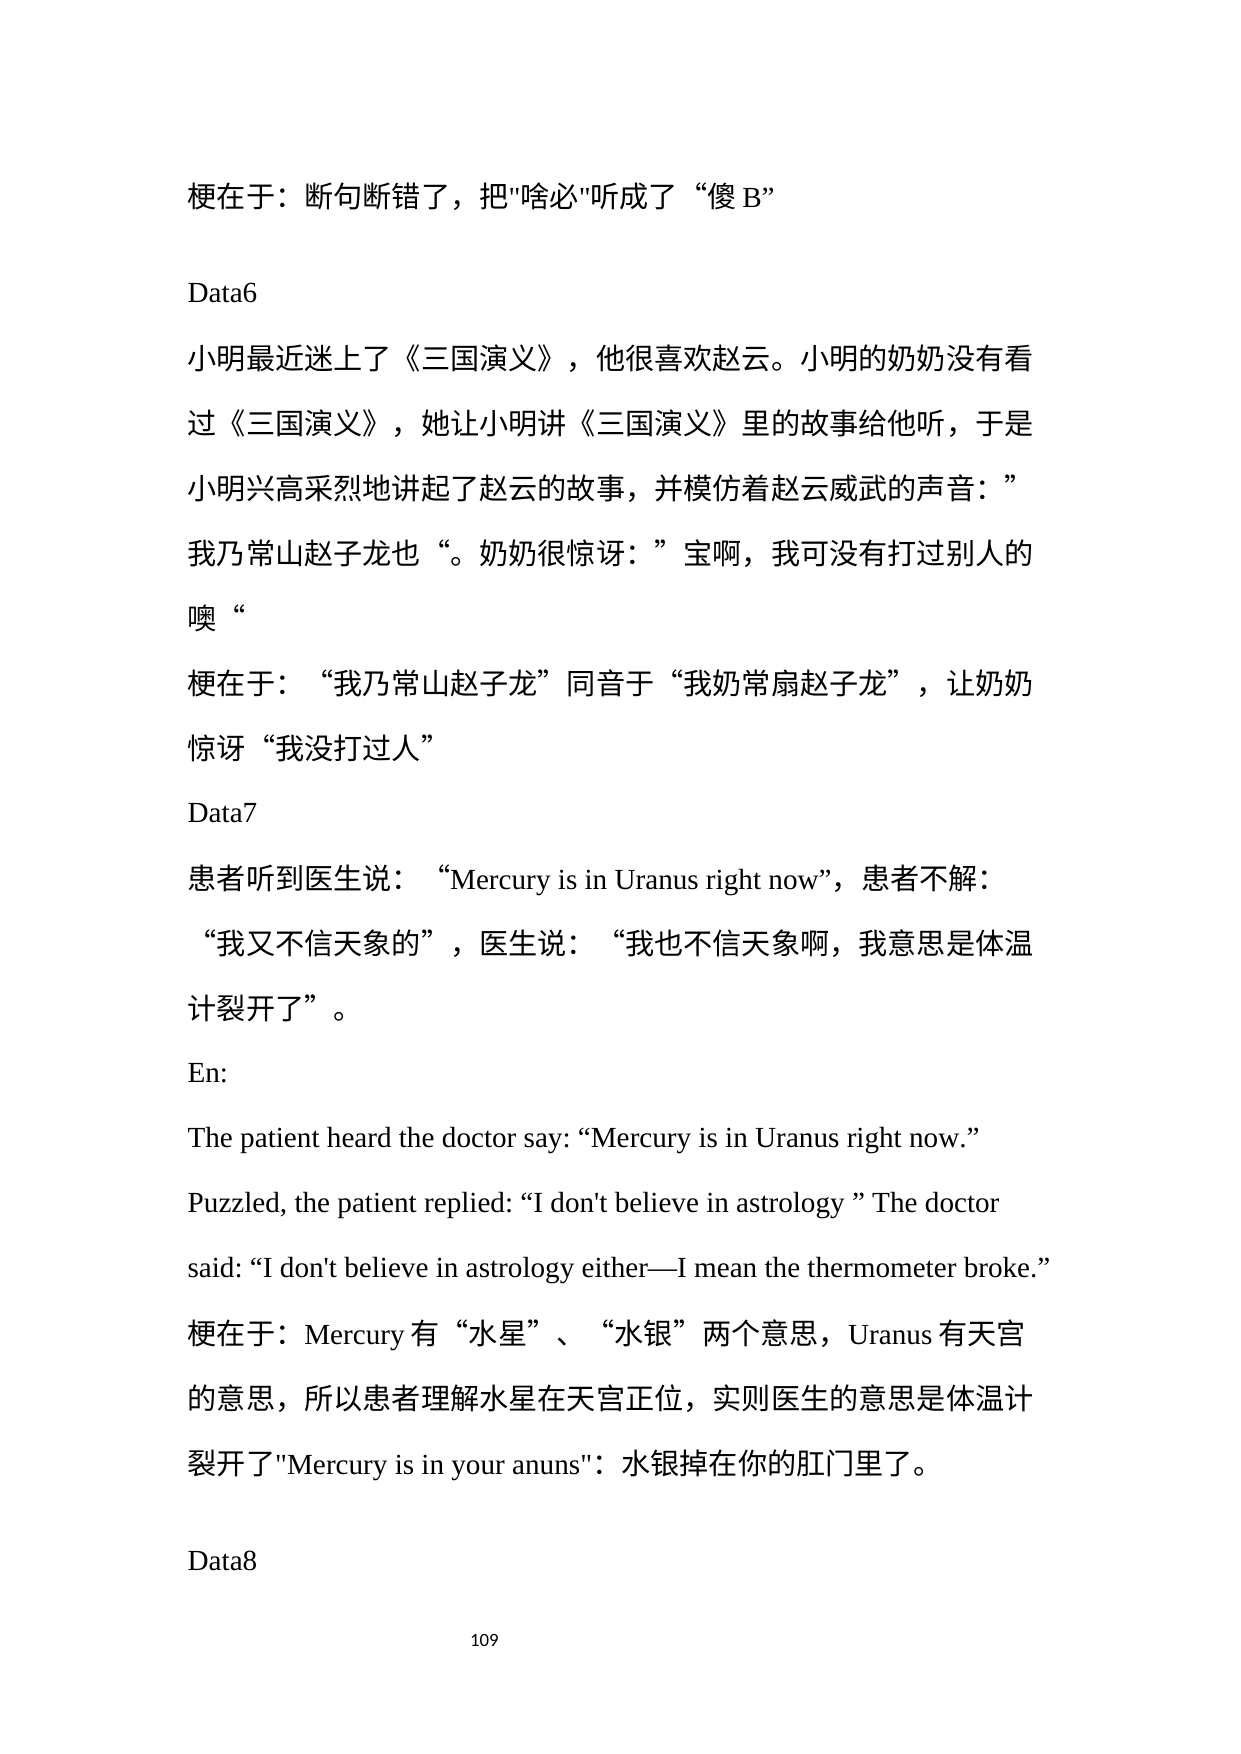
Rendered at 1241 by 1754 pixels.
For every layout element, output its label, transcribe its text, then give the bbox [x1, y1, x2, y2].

text The patient heard the doctor say: “Mercury is in Uranus right now.” Puzzled, the patient replied: “I don't believe in astrology ” The doctor said: “I don't believe in astrology either—I mean the thermometer broke.” [187, 1104, 1053, 1299]
text 患者听到医生说：“Mercury is in Uranus right now”，患者不解：“我又不信天象的”，医生说：“我也不信天象啊，我意思是体温计裂开了”。 [187, 844, 1053, 1039]
text 梗在于：Mercury有“水星”、“水银”两个意思，Uranus有天宫的意思，所以患者理解水星在天宫正位，实则医生的意思是体温计裂开了"Mercury is in your anuns"：水银掉在你的肛门里了。 [187, 1299, 1053, 1494]
text 小明最近迷上了《三国演义》，他很喜欢赵云。小明的奶奶没有看过《三国演义》，她让小明讲《三国演义》里的故事给他听，于是小明兴高采烈地讲起了赵云的故事，并模仿着赵云威武的声音：”我乃常山赵子龙也“。奶奶很惊讶：”宝啊，我可没有打过别人的噢“ [187, 324, 1053, 649]
text 梗在于：“我乃常山赵子龙”同音于“我奶常扇赵子龙”，让奶奶惊讶“我没打过人” [187, 649, 1053, 779]
text En: [187, 1039, 1053, 1104]
text 梗在于：断句断错了，把"啥必"听成了“傻B” [187, 162, 1053, 227]
text Data8 [187, 1527, 1053, 1592]
text Data7 [187, 779, 1053, 844]
text Data6 [187, 259, 1053, 324]
